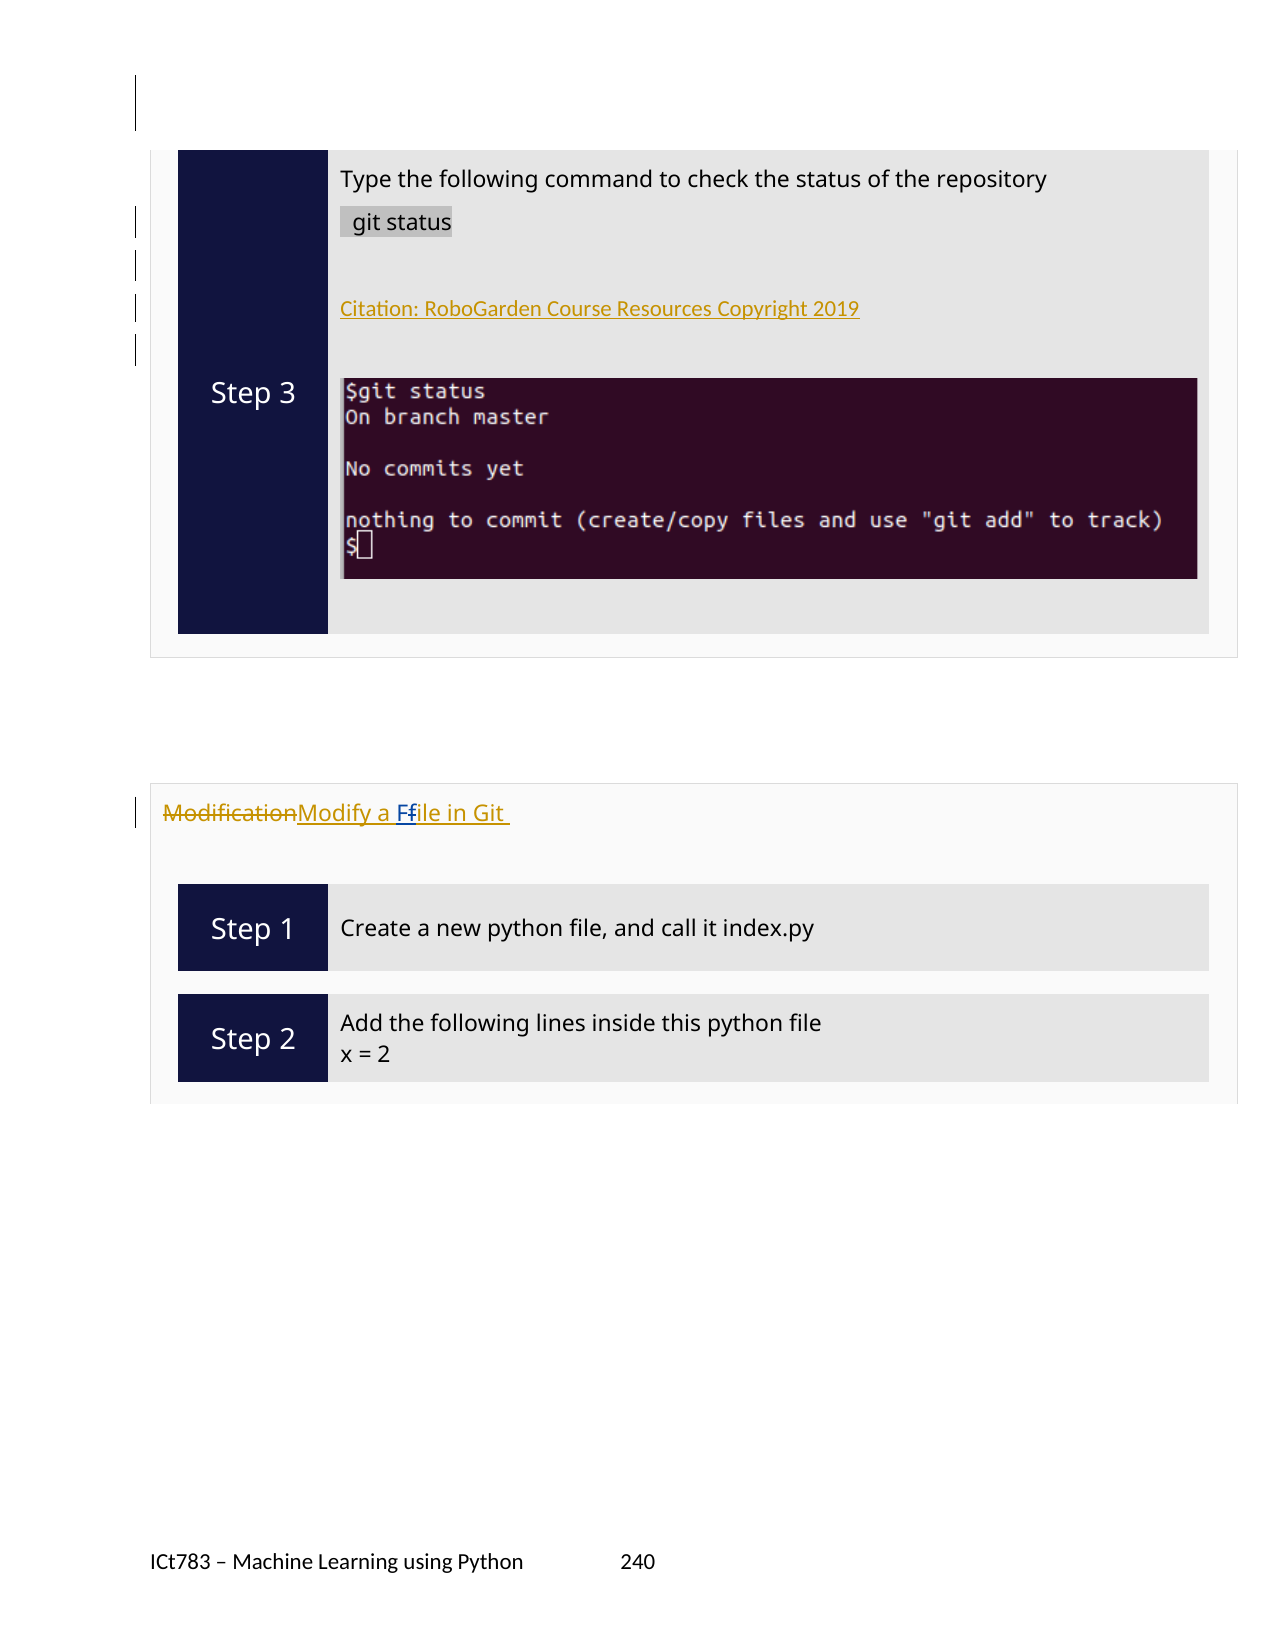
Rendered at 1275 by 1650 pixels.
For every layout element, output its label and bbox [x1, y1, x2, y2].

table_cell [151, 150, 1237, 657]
picture [340, 378, 1198, 579]
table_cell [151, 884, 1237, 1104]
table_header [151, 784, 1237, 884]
